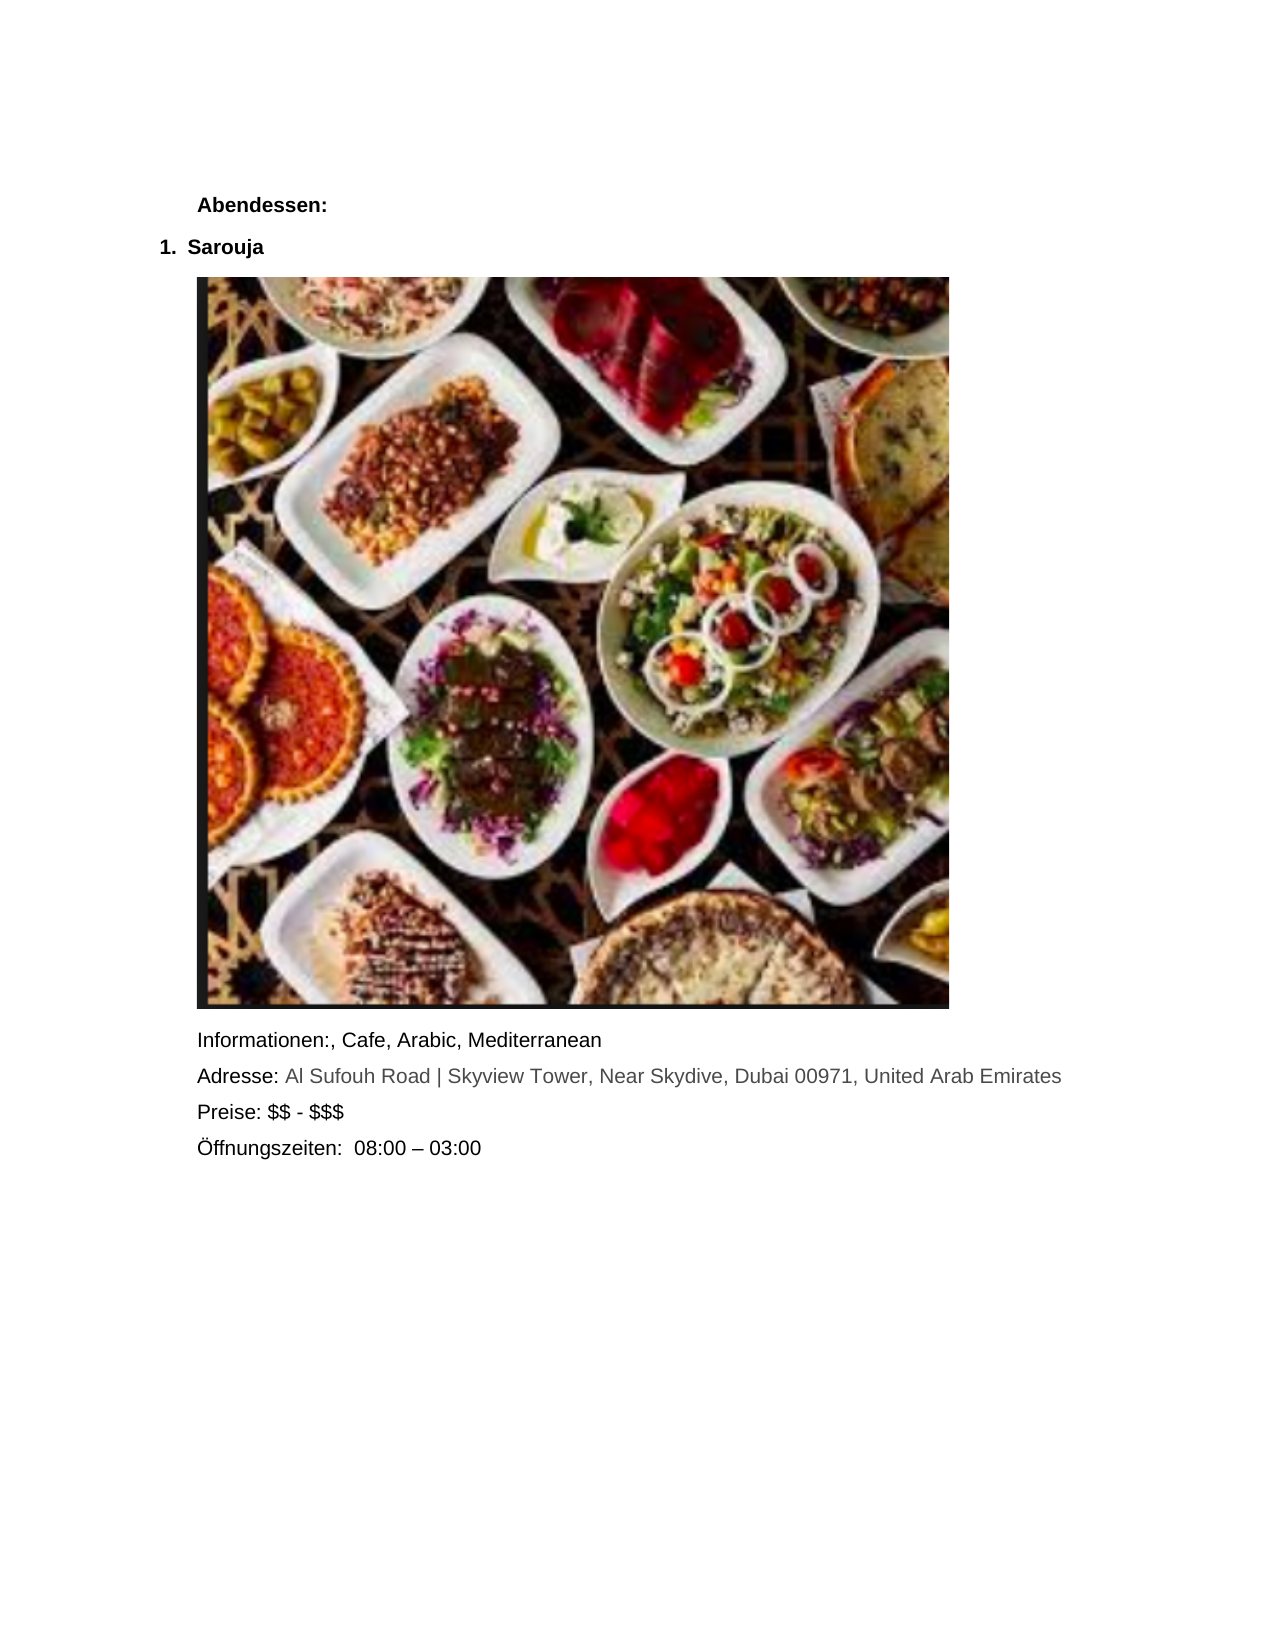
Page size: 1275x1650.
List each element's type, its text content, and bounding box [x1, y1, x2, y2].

text Abendessen: [197, 192, 1087, 216]
list Sarouja [159, 235, 1087, 259]
list Adresse: Al Sufouh Road | Skyview Tower, Near Skydive, Dubai 00971, United Arab Emirates [197, 1064, 1087, 1088]
list Informationen:, Cafe, Arabic, Mediterranean [197, 1028, 1087, 1052]
list Öffnungszeiten: 08:00 – 03:00 [197, 1136, 1087, 1159]
picture [196, 277, 950, 1009]
list Preise: $$ - $$$ [197, 1100, 1087, 1124]
